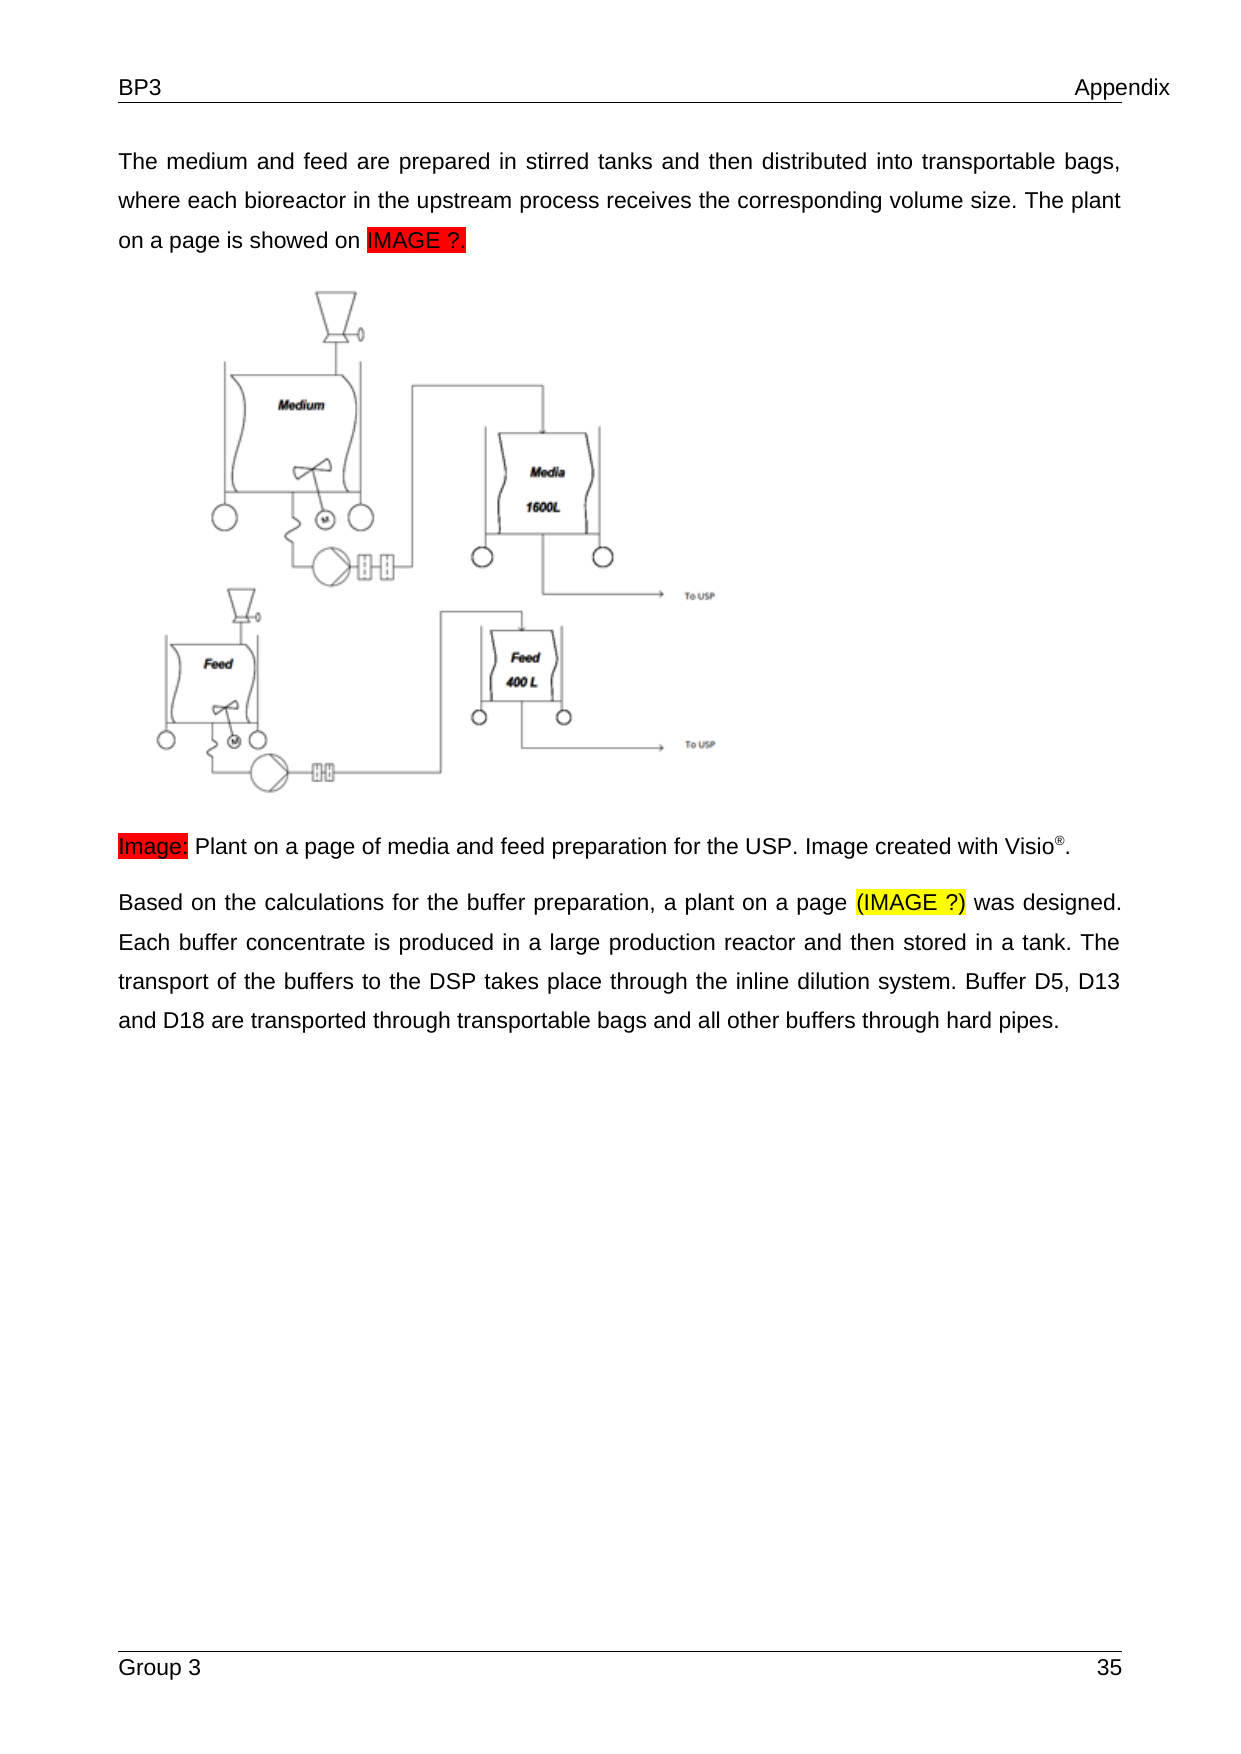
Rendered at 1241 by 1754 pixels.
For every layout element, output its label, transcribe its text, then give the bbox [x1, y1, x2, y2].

picture [118, 282, 751, 804]
text Image: Plant on a page of media and feed preparation for the USP. Image created with Visio®. [188, 833, 1122, 859]
text Based on the calculations for the buffer preparation, a plant on a page (IMAGE ?) was designed. Each buffer concentrate is produced in a large production reactor and then stored in a tank. The transport of the buffers to the DSP takes place through the inline dilution system. Buffer D5, D13 and D18 are transported through transportable bags and all other buffers through hard pipes. [118, 889, 1122, 1034]
text The medium and feed are prepared in stirred tanks and then distributed into transportable bags, where each bioreactor in the upstream process receives the corresponding volume size. The plant on a page is showed on IMAGE ?. [118, 148, 1122, 253]
